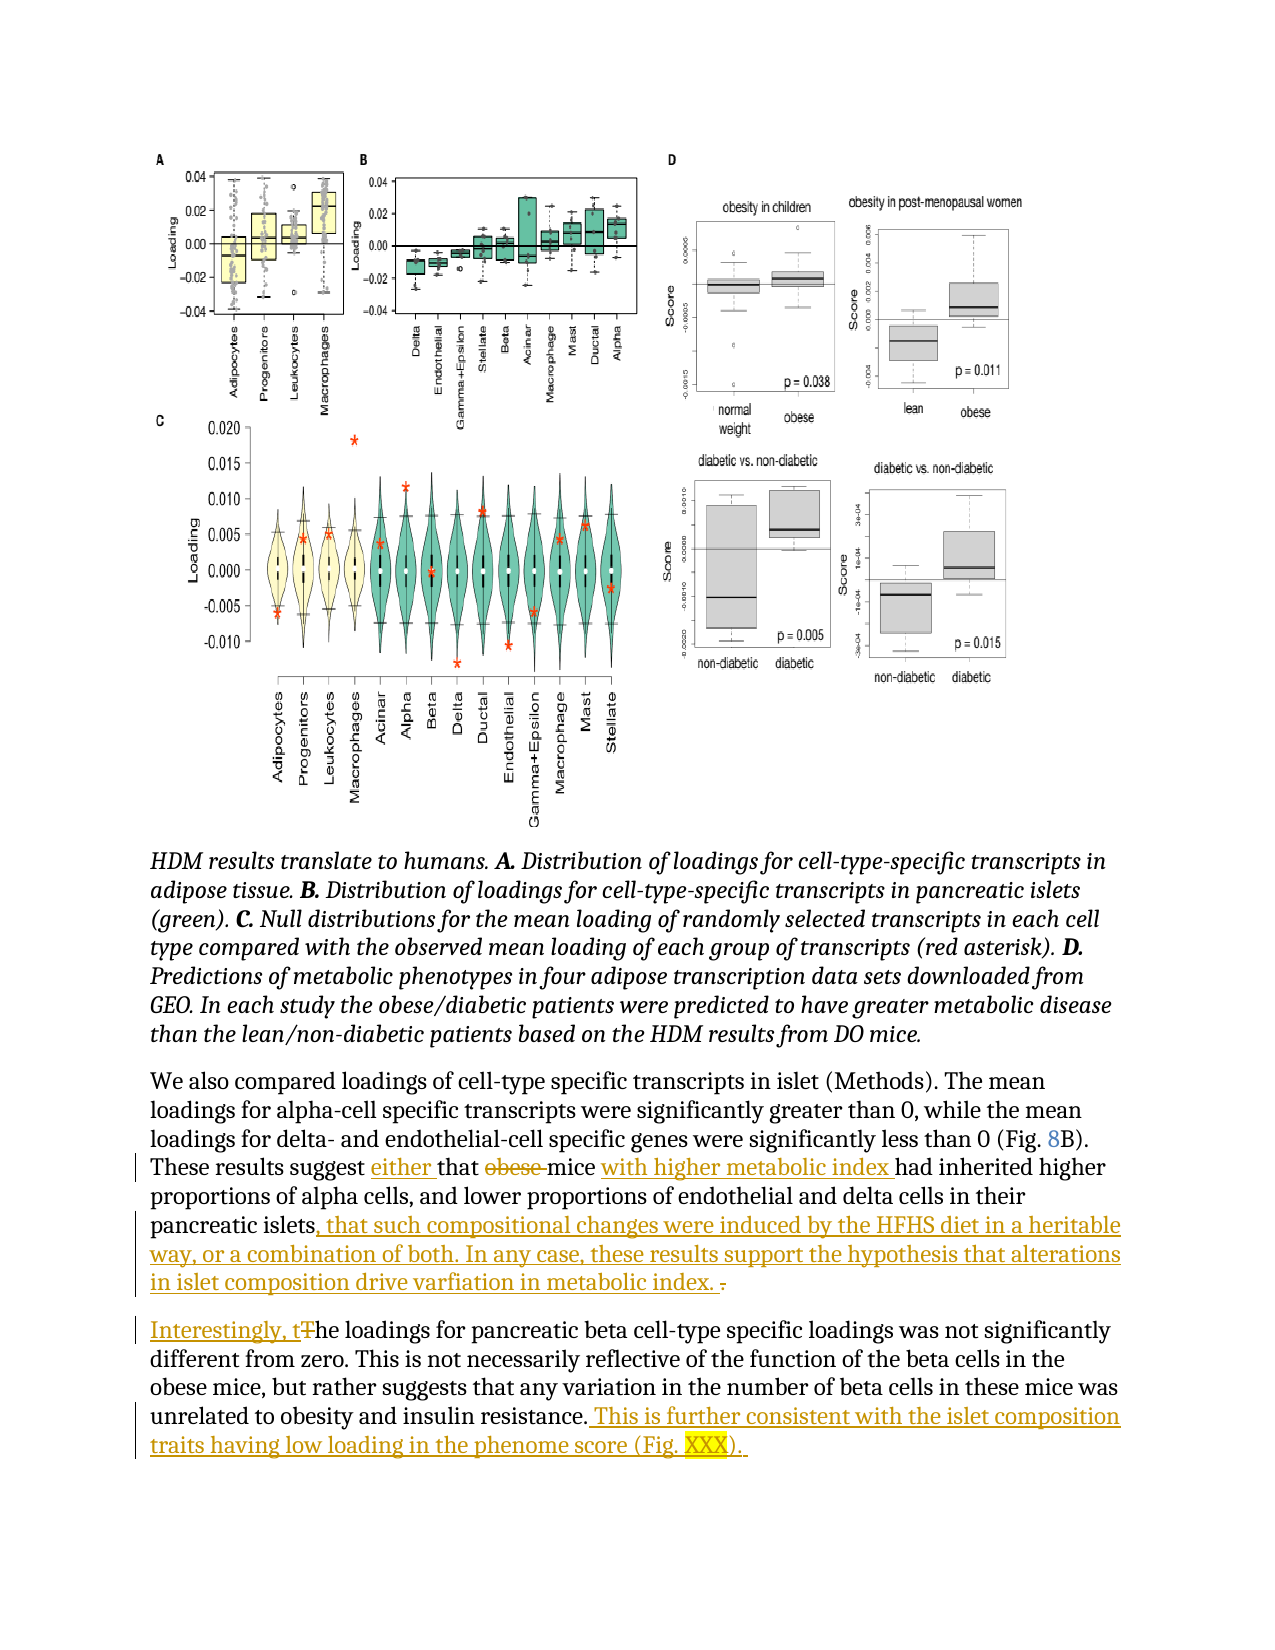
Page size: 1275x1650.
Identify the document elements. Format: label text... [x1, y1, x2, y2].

text We also compared loadings of cell-type specific transcripts in islet (Methods). The mean loadings for alpha-cell specific transcripts were significantly greater than 0, while the mean loadings for delta- and endothelial-cell specific genes were significantly less than 0 (Fig. 8B). These results suggest that mice had inherited higher proportions of alpha cells, and lower proportions of endothelial and delta cells in their pancreatic islets [150, 1067, 1125, 1297]
text HDM results translate to humans. A. Distribution of loadings for cell-type-specific transcripts in adipose tissue. B. Distribution of loadings for cell-type-specific transcripts in pancreatic islets (green). C. Null distributions for the mean loading of randomly selected transcripts in each cell type compared with the observed mean loading of each group of transcripts (red asterisk). D. Predictions of metabolic phenotypes in four adipose transcription data sets downloaded from GEO. In each study the obese/diabetic patients were predicted to have greater metabolic disease than the lean/non-diabetic patients based on the HDM results from DO mice. [150, 847, 1125, 1048]
text he loadings for pancreatic beta cell-type specific loadings was not significantly different from zero. This is not necessarily reflective of the function of the beta cells in the obese mice, but rather suggests that any variation in the number of beta cells in these mice was unrelated to obesity and insulin resistance. [150, 1316, 1125, 1459]
